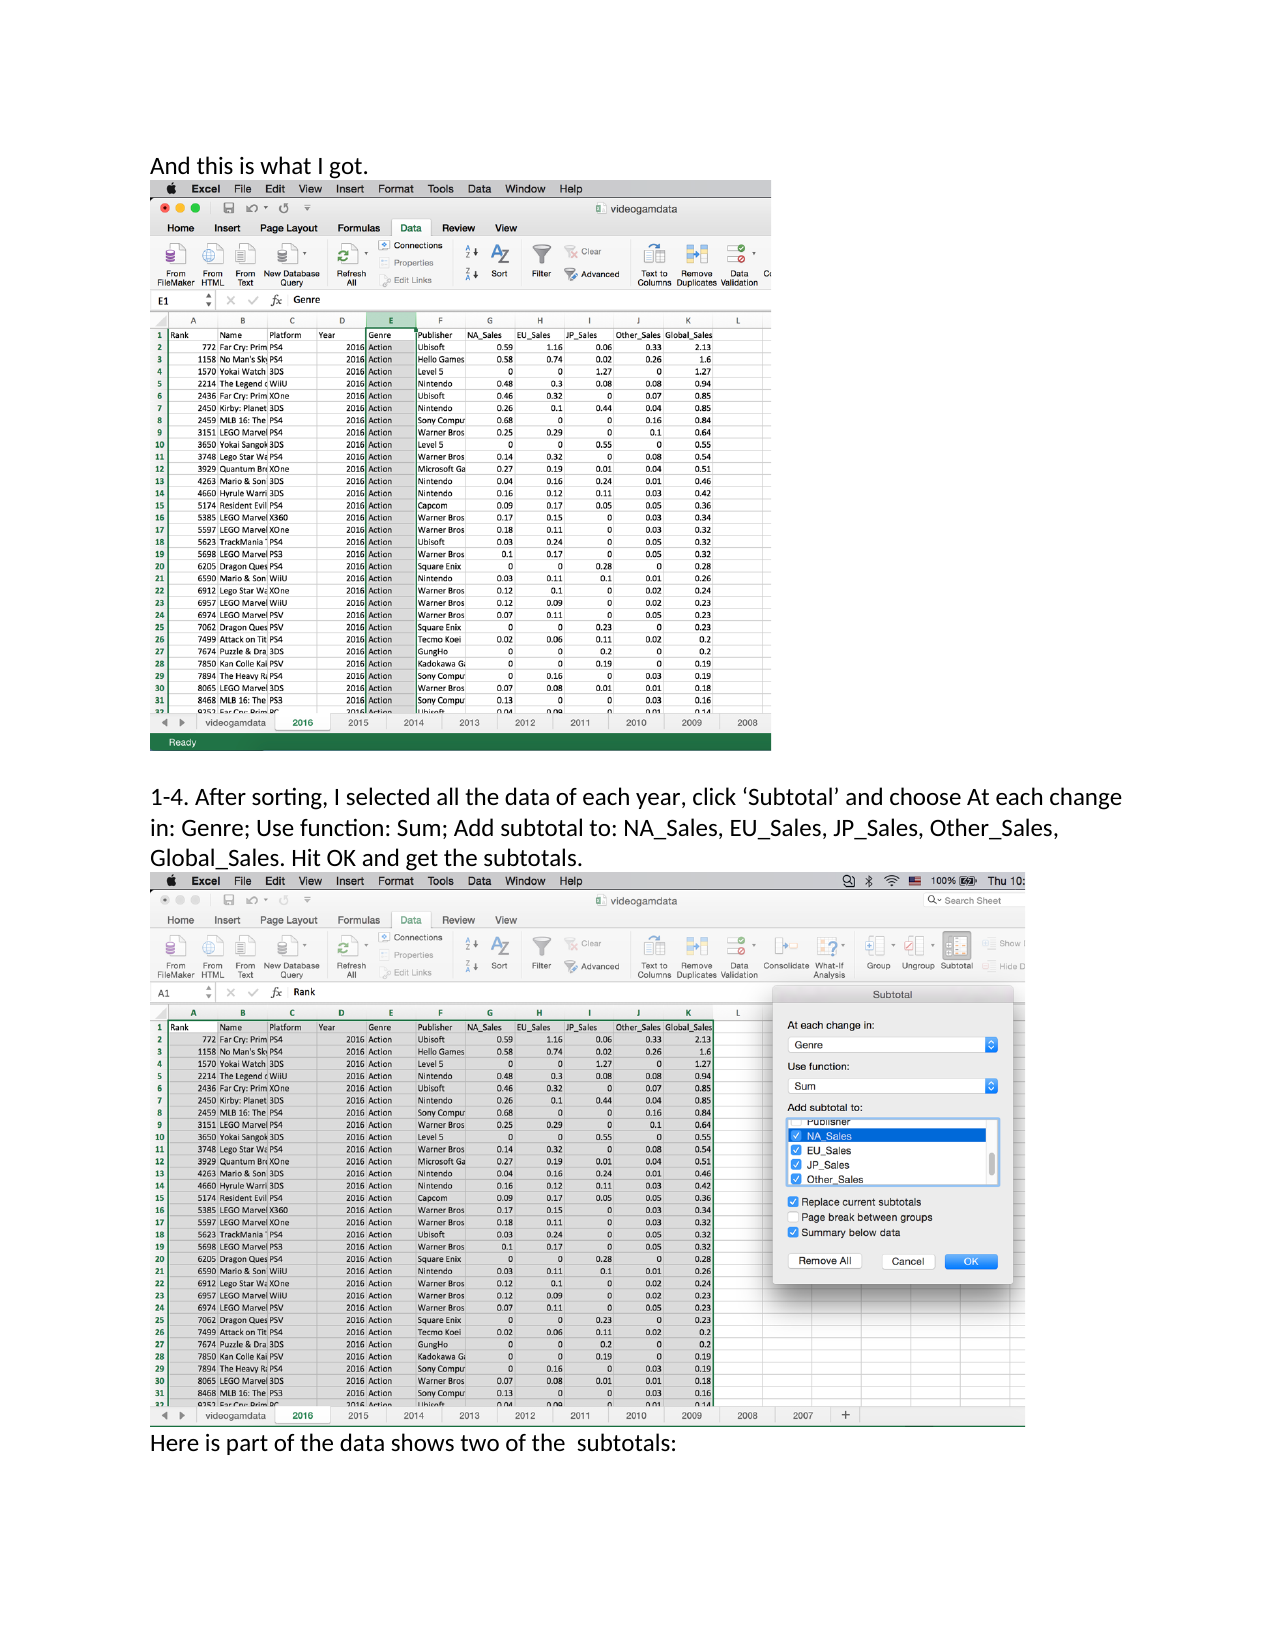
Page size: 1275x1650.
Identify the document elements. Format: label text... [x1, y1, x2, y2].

picture [150, 872, 1026, 1427]
text 1-4. After sorting, I selected all the data of each year, click ‘Subtotal’ and choose At each change in: Genre; Use function: Sum; Add subtotal to: NA_Sales, EU_Sales, JP_Sales, Other_Sales, Global_Sales. Hit OK and get the subtotals. [150, 781, 1125, 873]
text Here is part of the data shows two of the subtotals: [150, 1427, 1125, 1457]
text And this is what I got. [150, 150, 1125, 181]
picture [150, 180, 772, 751]
